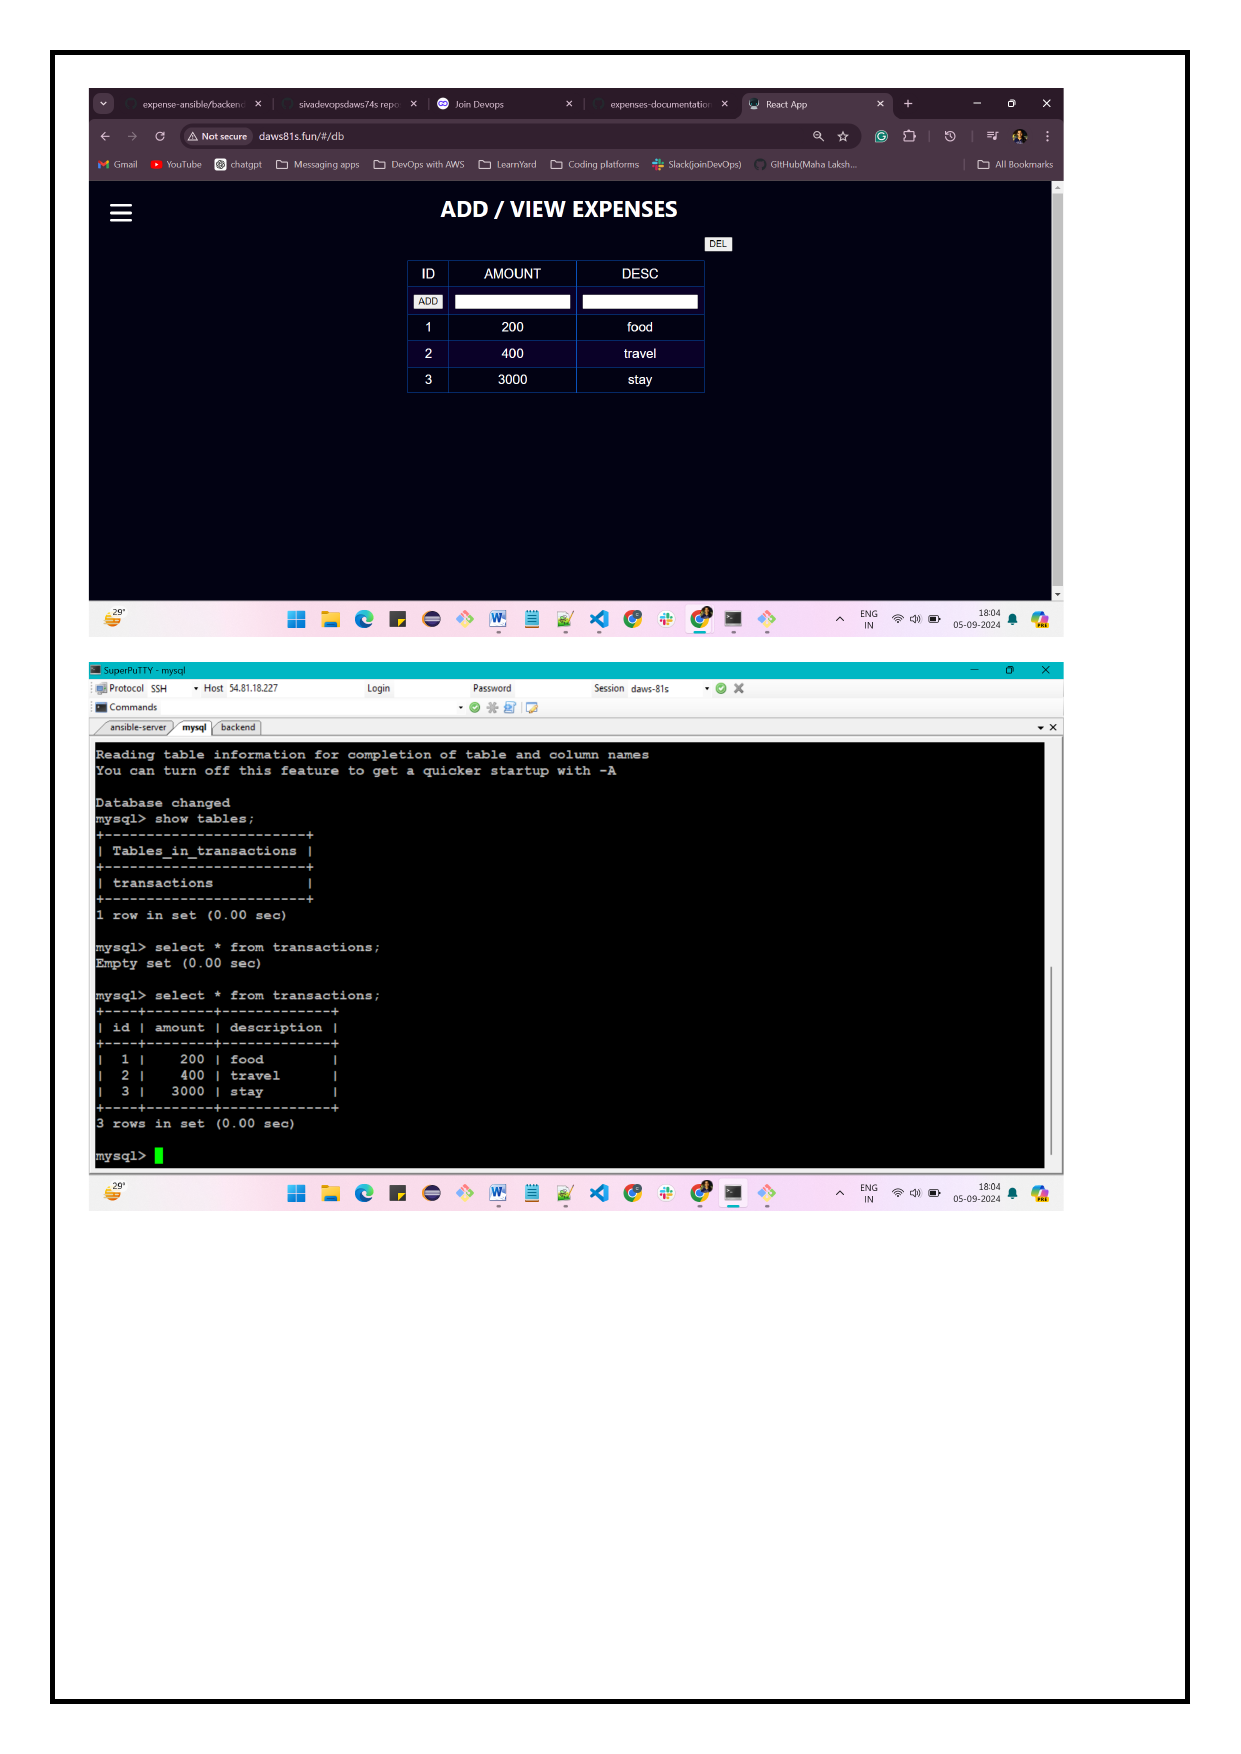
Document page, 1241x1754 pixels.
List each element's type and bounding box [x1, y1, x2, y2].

picture [88, 662, 1064, 1211]
picture [88, 88, 1064, 637]
